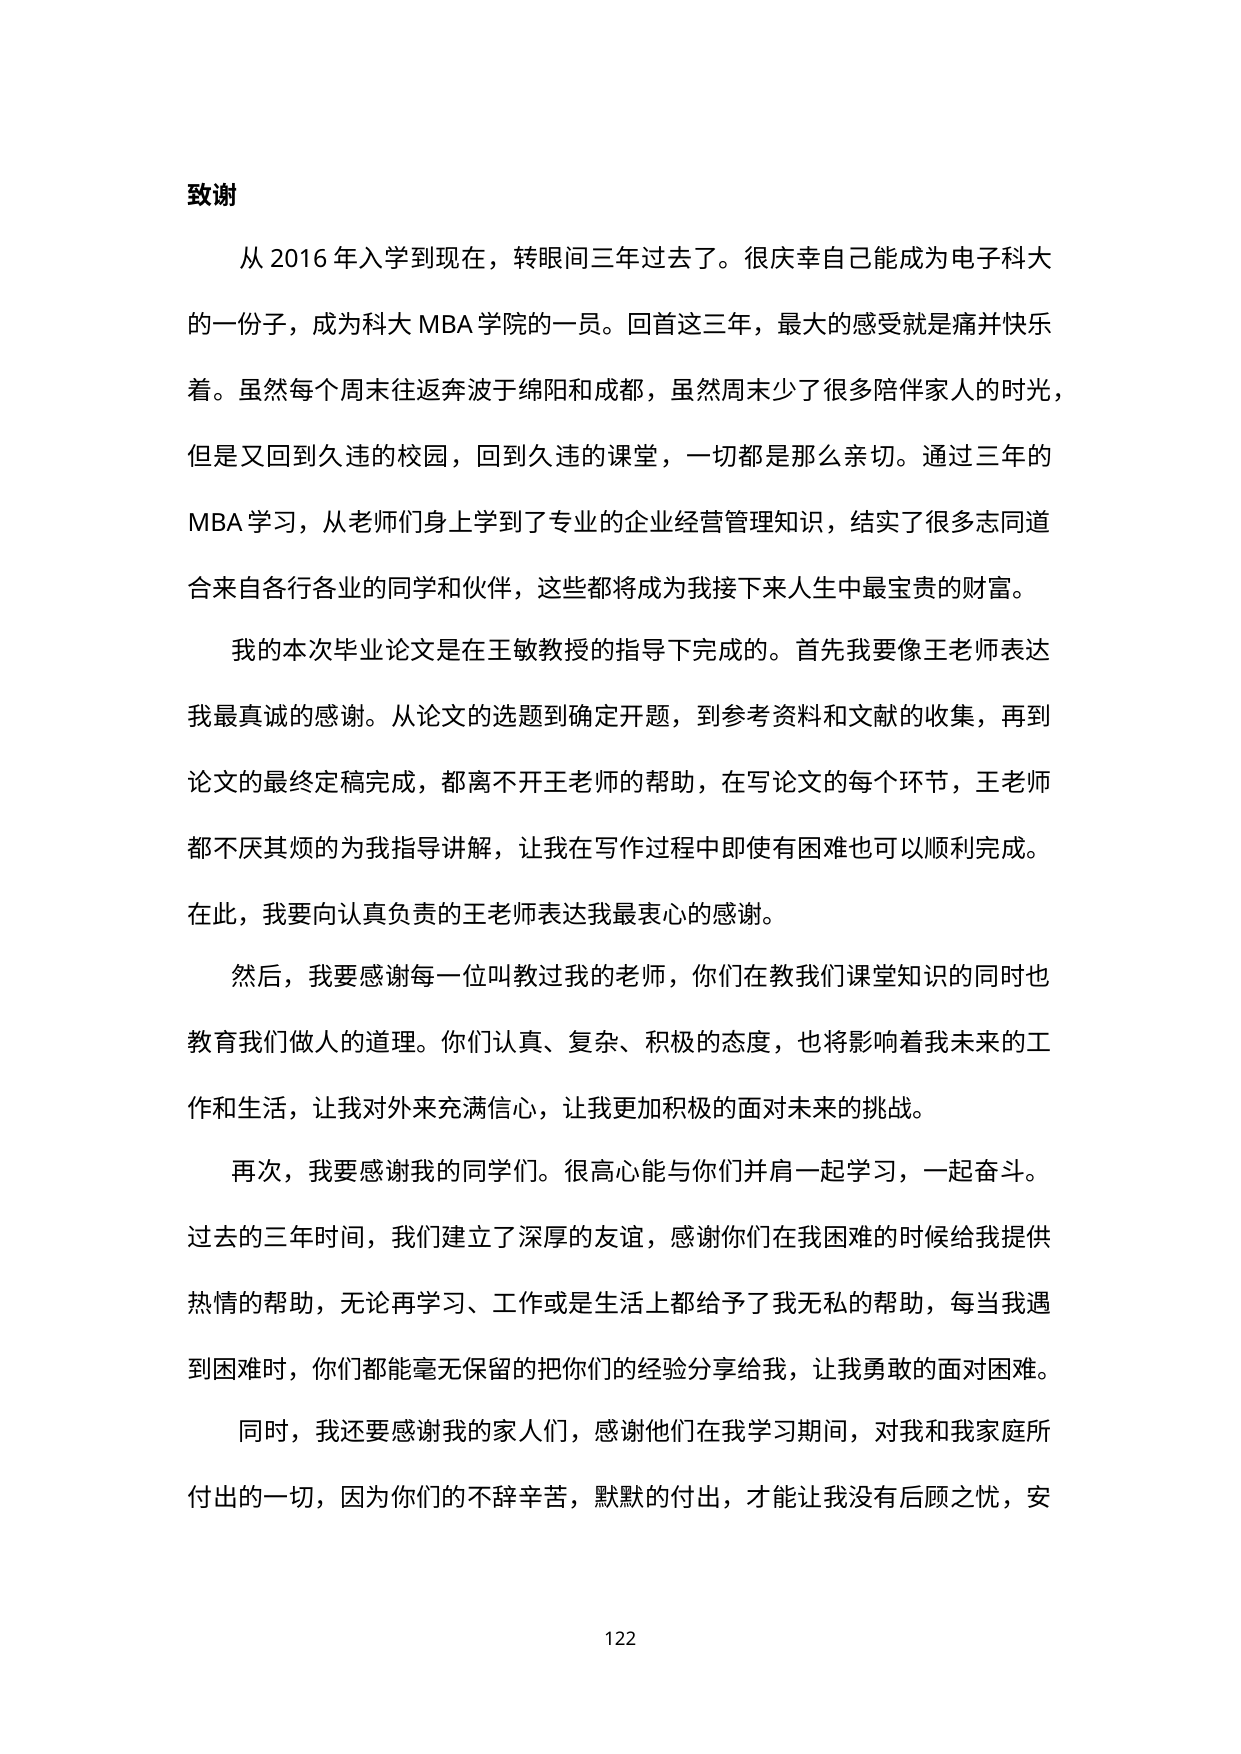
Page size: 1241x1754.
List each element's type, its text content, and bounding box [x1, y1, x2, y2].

text 再次，我要感谢我的同学们。很高心能与你们并肩一起学习，一起奋斗。过去的三年时间，我们建立了深厚的友谊，感谢你们在我困难的时候给我提供热情的帮助，无论再学习、工作或是生活上都给予了我无私的帮助，每当我遇到困难时，你们都能毫无保留的把你们的经验分享给我，让我勇敢的面对困难。 [187, 1147, 1053, 1389]
text 我的本次毕业论文是在王敏教授的指导下完成的。首先我要像王老师表达我最真诚的感谢。从论文的选题到确定开题，到参考资料和文献的收集，再到论文的最终定稿完成，都离不开王老师的帮助，在写论文的每个环节，王老师都不厌其烦的为我指导讲解，让我在写作过程中即使有困难也可以顺利完成。在此，我要向认真负责的王老师表达我最衷心的感谢。 [187, 627, 1053, 935]
text 从2016年入学到现在，转眼间三年过去了。很庆幸自己能成为电子科大的一份子，成为科大MBA学院的一员。回首这三年，最大的感受就是痛并快乐着。虽然每个周末往返奔波于绵阳和成都，虽然周末少了很多陪伴家人的时光，但是又回到久违的校园，回到久违的课堂，一切都是那么亲切。通过三年的MBA学习，从老师们身上学到了专业的企业经营管理知识，结实了很多志同道合来自各行各业的同学和伙伴，这些都将成为我接下来人生中最宝贵的财富。 [187, 234, 1053, 608]
text 然后，我要感谢每一位叫教过我的老师，你们在教我们课堂知识的同时也教育我们做人的道理。你们认真、复杂、积极的态度，也将影响着我未来的工作和生活，让我对外来充满信心，让我更加积极的面对未来的挑战。 [187, 953, 1053, 1129]
text 致谢 [187, 172, 1053, 216]
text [187, 1407, 1053, 1518]
